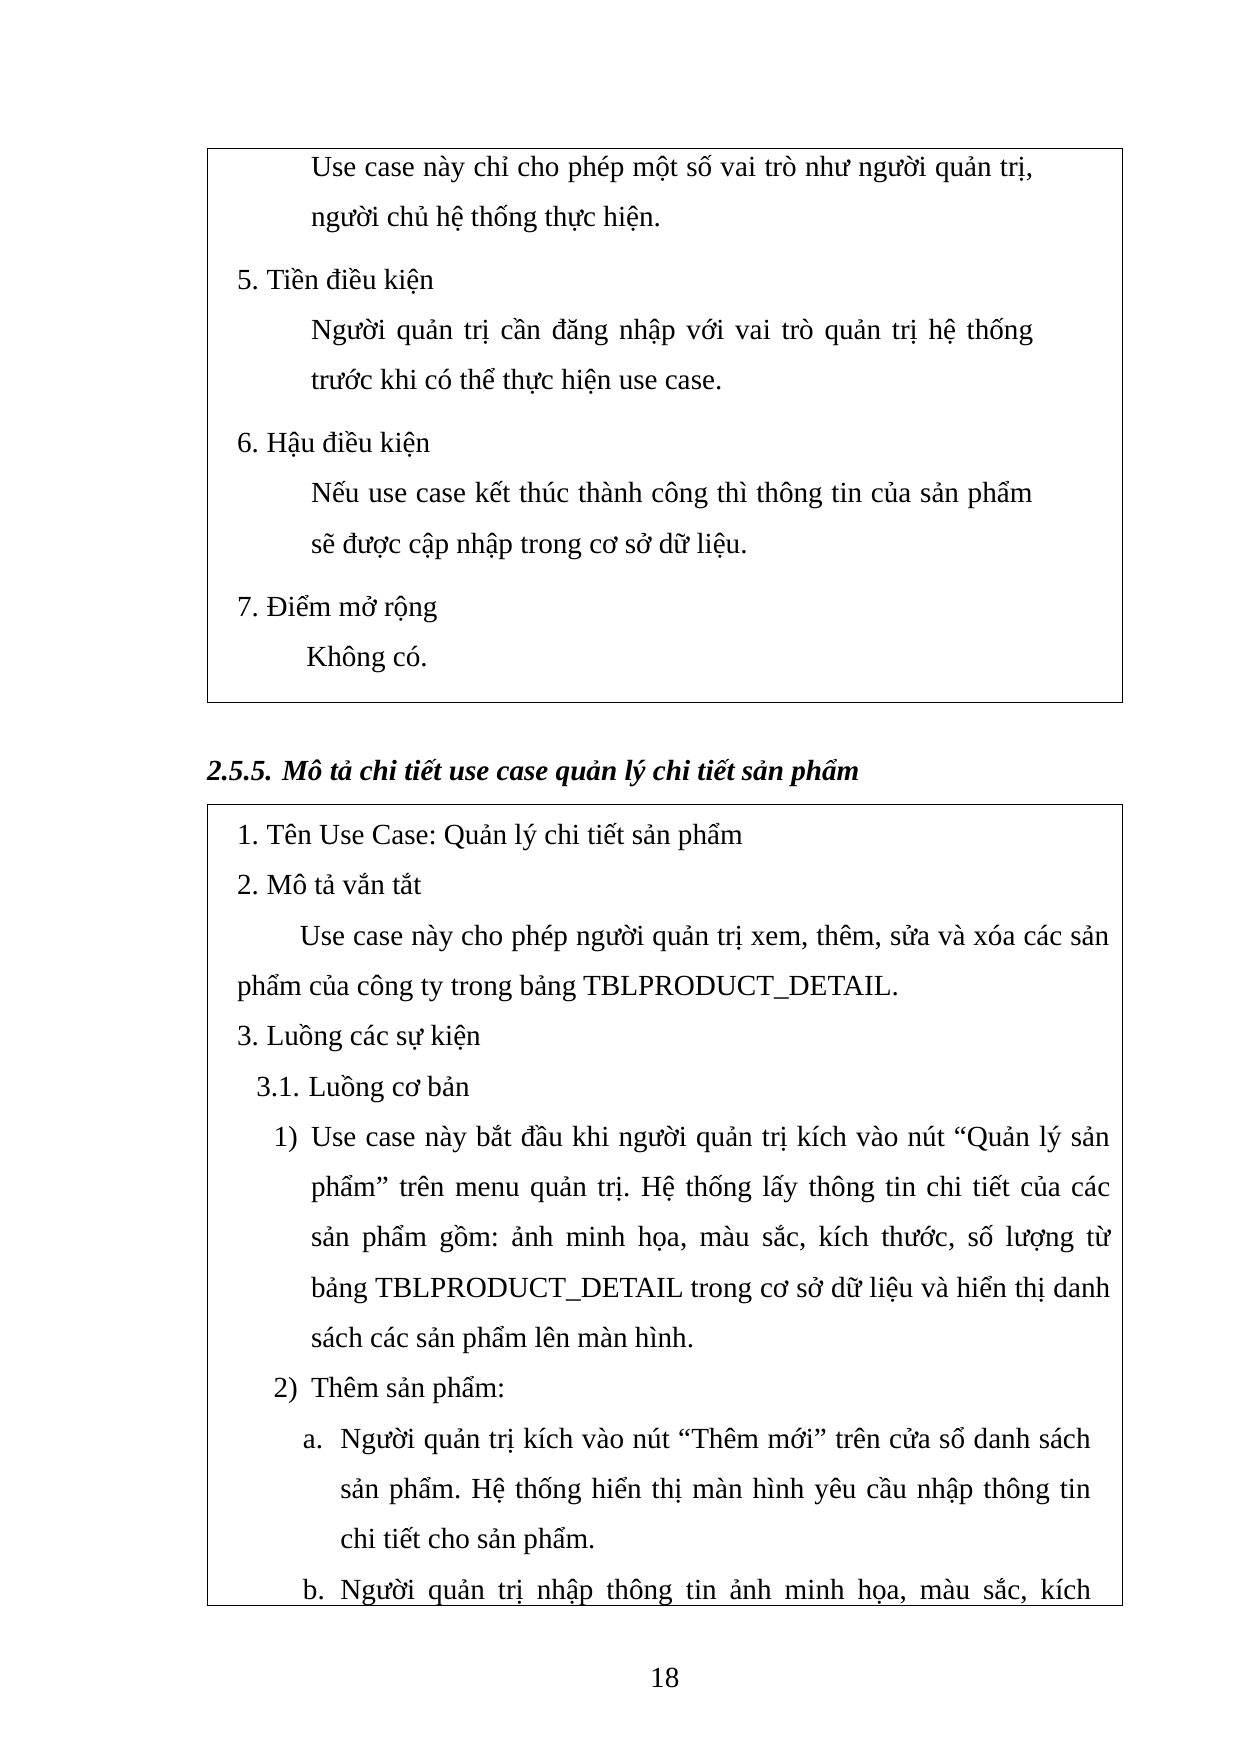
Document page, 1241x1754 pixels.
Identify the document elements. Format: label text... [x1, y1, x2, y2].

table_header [208, 805, 1122, 1605]
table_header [208, 149, 1122, 702]
subtitle Mô tả chi tiết use case quản lý chi tiết sản phẩm [207, 753, 1122, 787]
